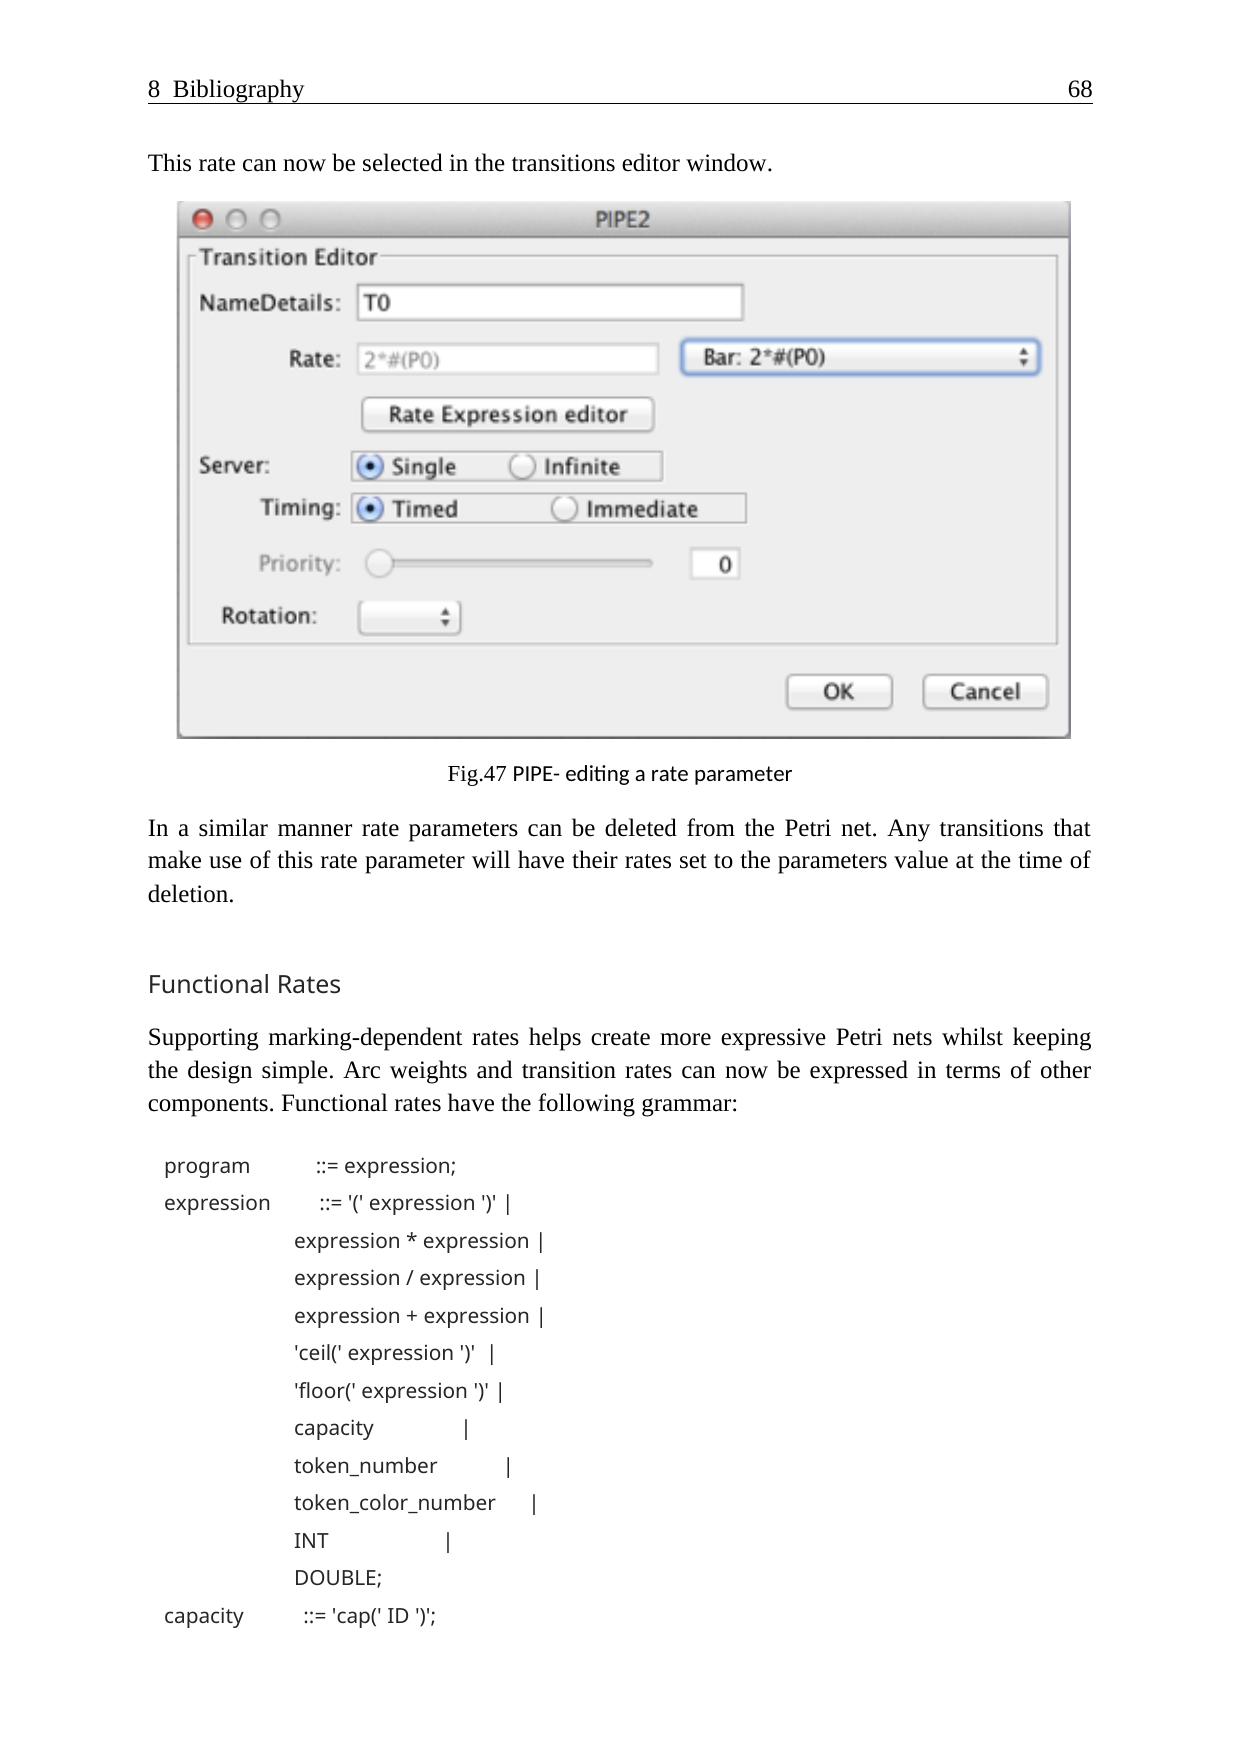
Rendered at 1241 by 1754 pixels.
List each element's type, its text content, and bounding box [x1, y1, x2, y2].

text 'ceil(' expression ')' | [148, 1329, 1093, 1367]
text capacity | [148, 1404, 1093, 1442]
text expression + expression | [148, 1292, 1093, 1329]
text In a similar manner rate parameters can be deleted from the Petri net. Any transitions that make use of this rate parameter will have their rates set to the parameters value at the time of deletion. [148, 813, 1093, 907]
text DOUBLE; [148, 1554, 1093, 1592]
text expression * expression | [148, 1217, 1093, 1254]
text Fig.47 PIPE- editing a rate parameter [148, 759, 1093, 788]
text token_color_number | [148, 1479, 1093, 1517]
text expression / expression | [148, 1254, 1093, 1292]
text expression ::= '(' expression ')' | [148, 1179, 1093, 1217]
text 'floor(' expression ')' | [148, 1367, 1093, 1404]
text INT | [148, 1517, 1093, 1554]
text This rate can now be selected in the transitions editor window. [148, 148, 1093, 176]
text capacity ::= 'cap(' ID ')'; [148, 1592, 1093, 1629]
text token_number | [148, 1442, 1093, 1479]
picture [176, 201, 1071, 739]
text Functional Rates [148, 932, 1093, 1001]
text program ::= expression; [148, 1142, 1093, 1179]
text Supporting marking-dependent rates helps create more expressive Petri nets whilst keeping the design simple. Arc weights and transition rates can now be expressed in terms of other components. Functional rates have the following grammar: [148, 1022, 1093, 1117]
